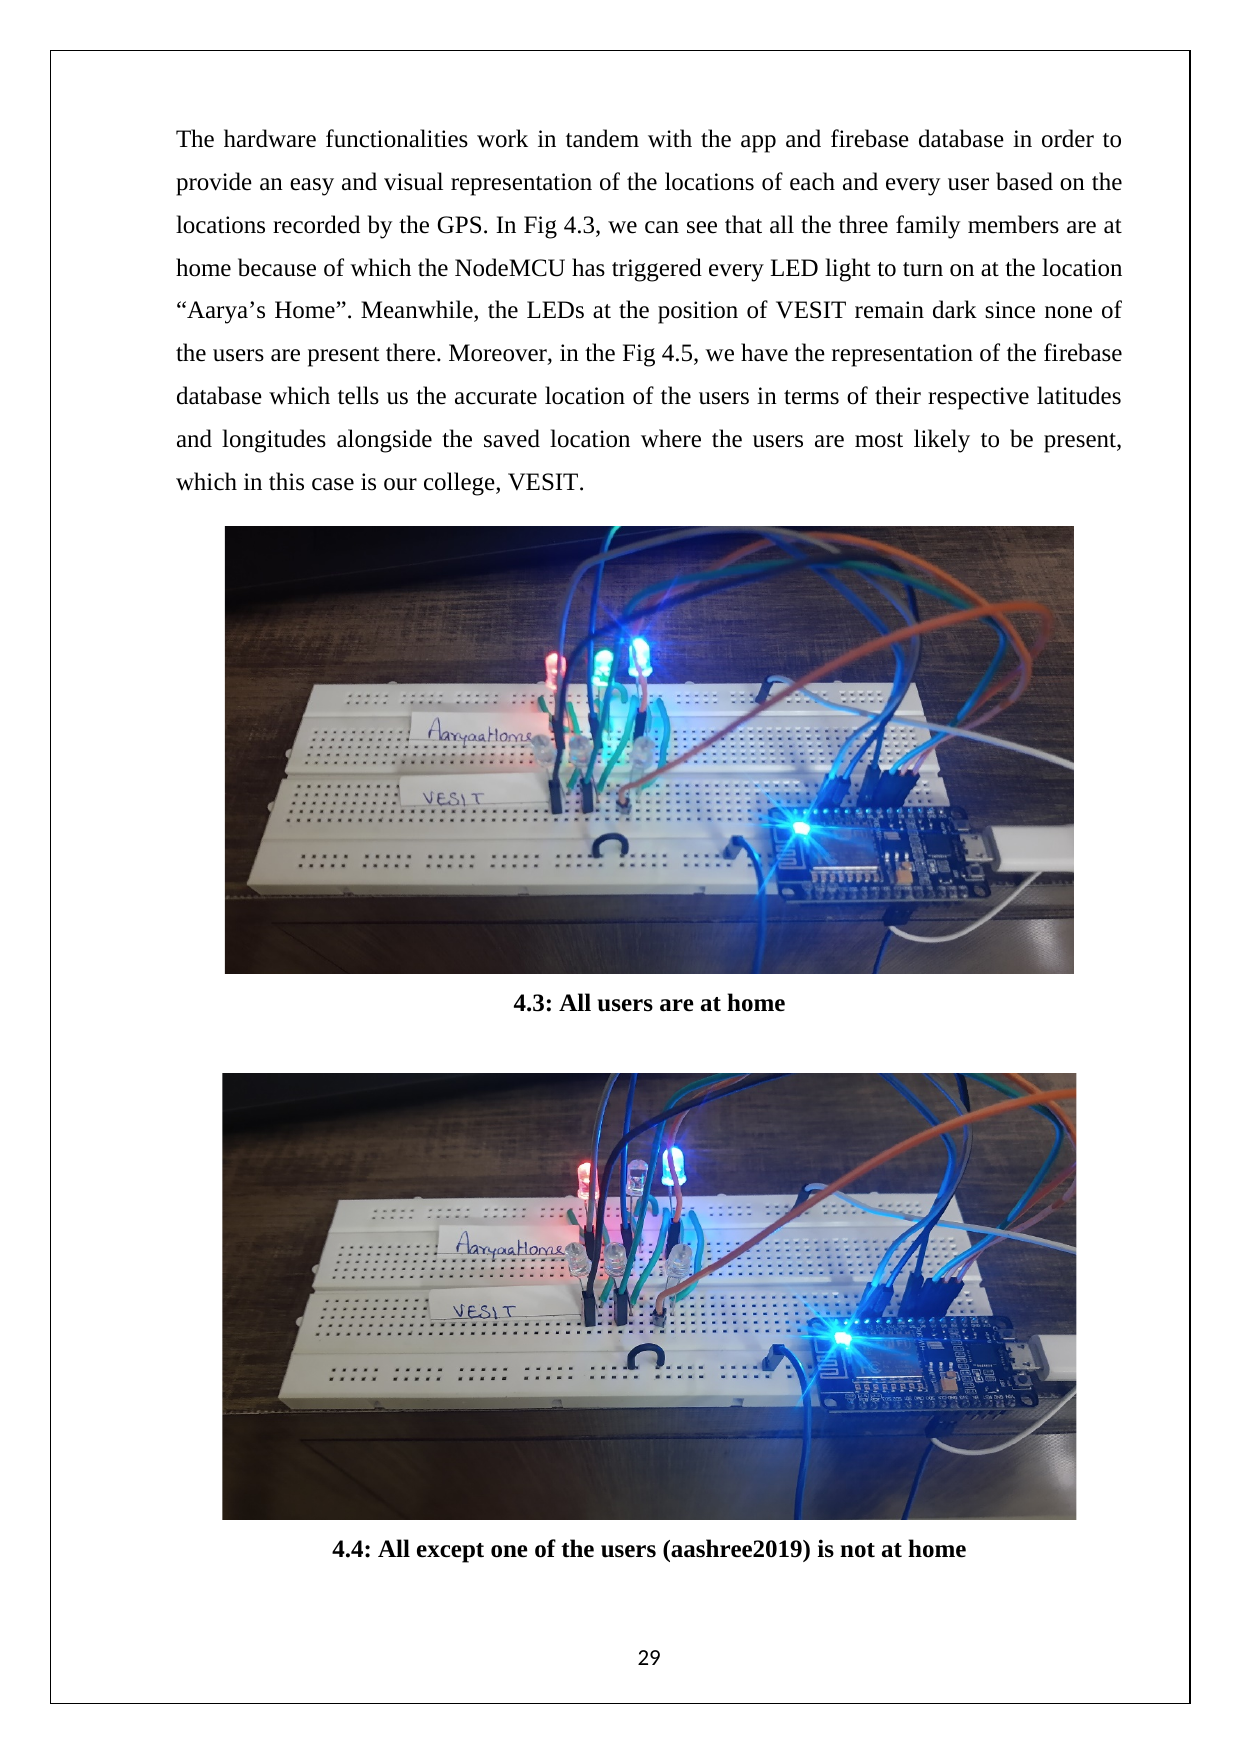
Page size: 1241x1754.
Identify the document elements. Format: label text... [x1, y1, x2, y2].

picture [222, 1073, 1077, 1520]
text The hardware functionalities work in tandem with the app and firebase database in order to provide an easy and visual representation of the locations of each and every user based on the locations recorded by the GPS. In Fig 4.3, we can see that all the three family members are at home because of which the NodeMCU has triggered every LED light to turn on at the location “Aarya’s Home”. Meanwhile, the LEDs at the position of VESIT remain dark since none of the users are present there. Moreover, in the Fig 4.5, we have the representation of the firebase database which tells us the accurate location of the users in terms of their respective latitudes and longitudes alongside the saved location where the users are most likely to be present, which in this case is our college, VESIT. [176, 124, 1123, 496]
text 4.4: All except one of the users (aashree2019) is not at home [176, 1534, 1123, 1563]
picture [224, 526, 1074, 974]
text 4.3: All users are at home [176, 988, 1123, 1016]
